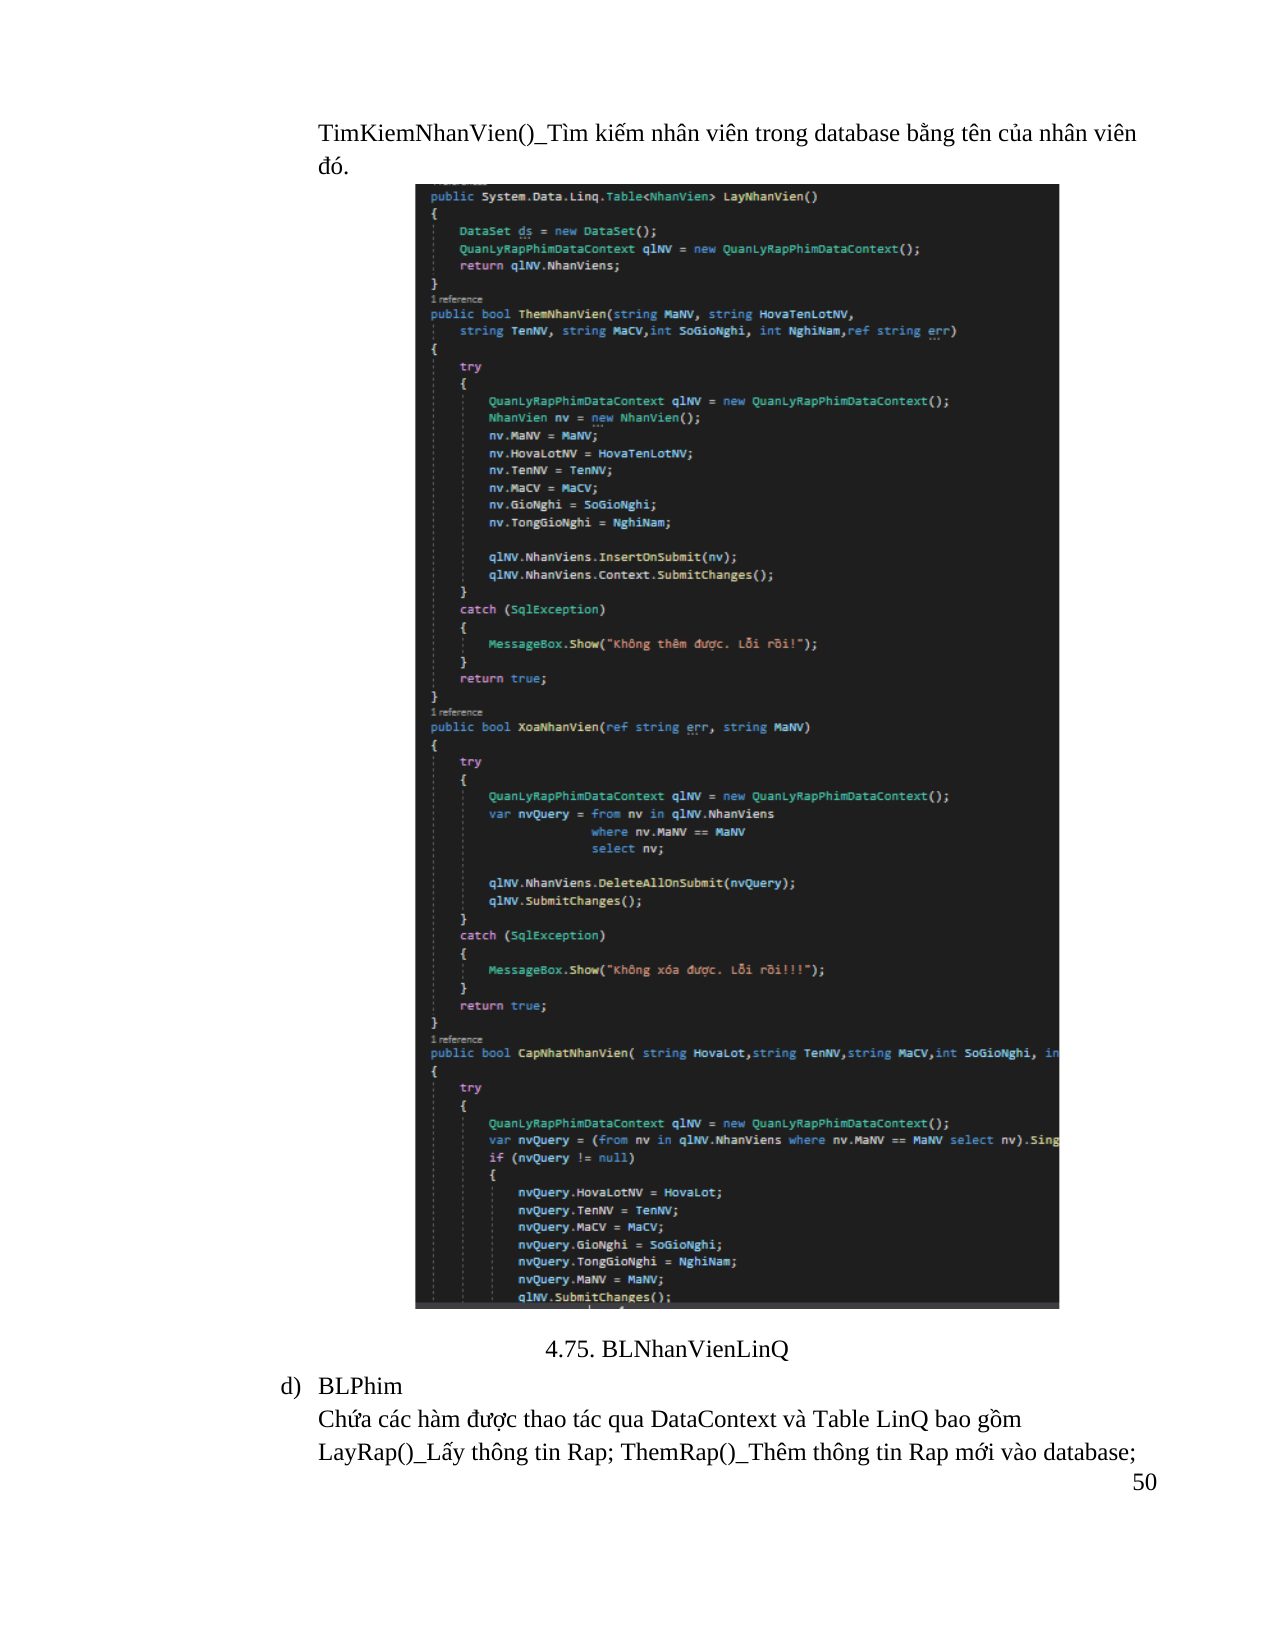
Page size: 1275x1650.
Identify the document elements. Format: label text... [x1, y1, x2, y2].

subtitle .. BLNhanVienLinQ [177, 1334, 1157, 1362]
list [318, 118, 1157, 180]
subtitle BLPhim [280, 1371, 1157, 1399]
picture [415, 184, 1060, 1309]
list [318, 1404, 1157, 1466]
